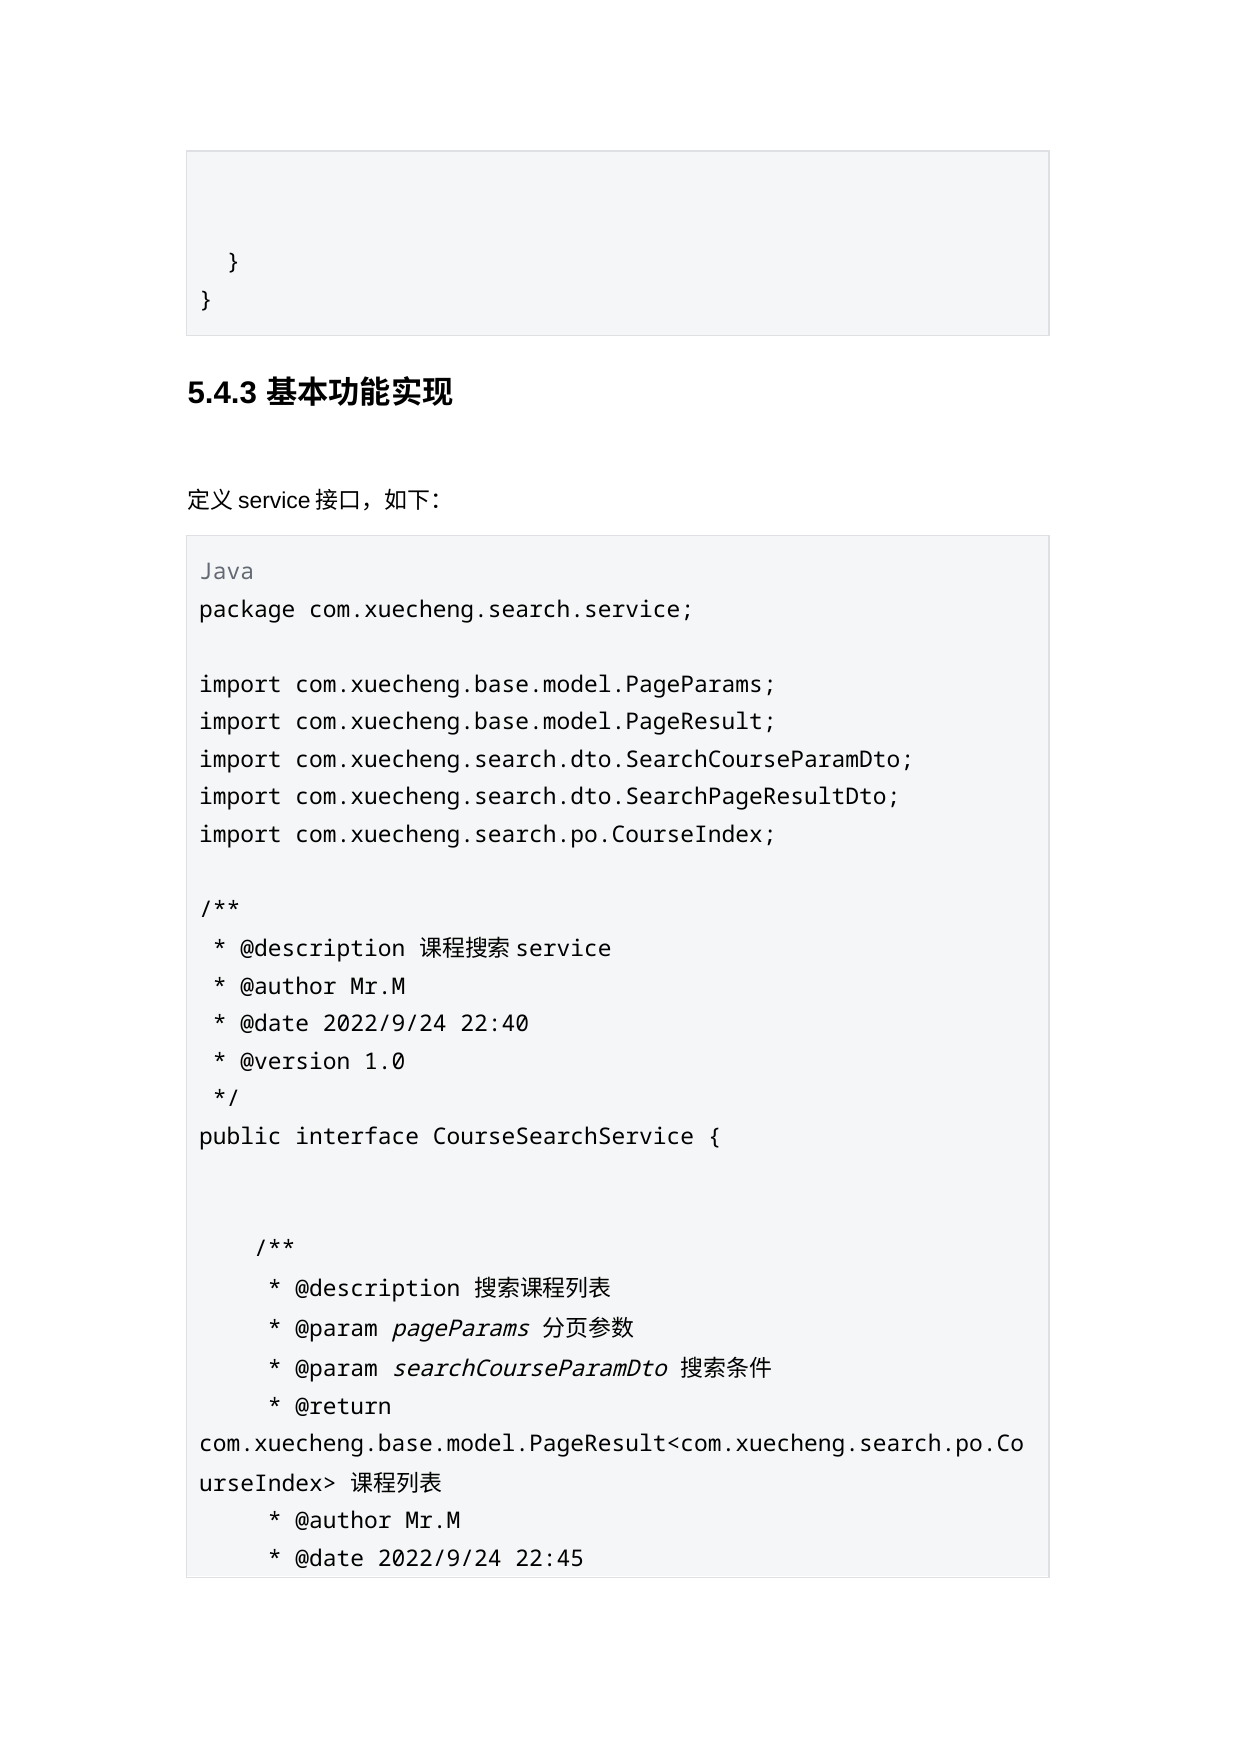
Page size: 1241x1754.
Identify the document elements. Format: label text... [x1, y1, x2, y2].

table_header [187, 536, 1048, 1576]
text 定义service接口，如下： [187, 482, 1053, 516]
text 5.4.3 基本功能实现 [187, 367, 1053, 413]
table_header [187, 152, 1048, 335]
